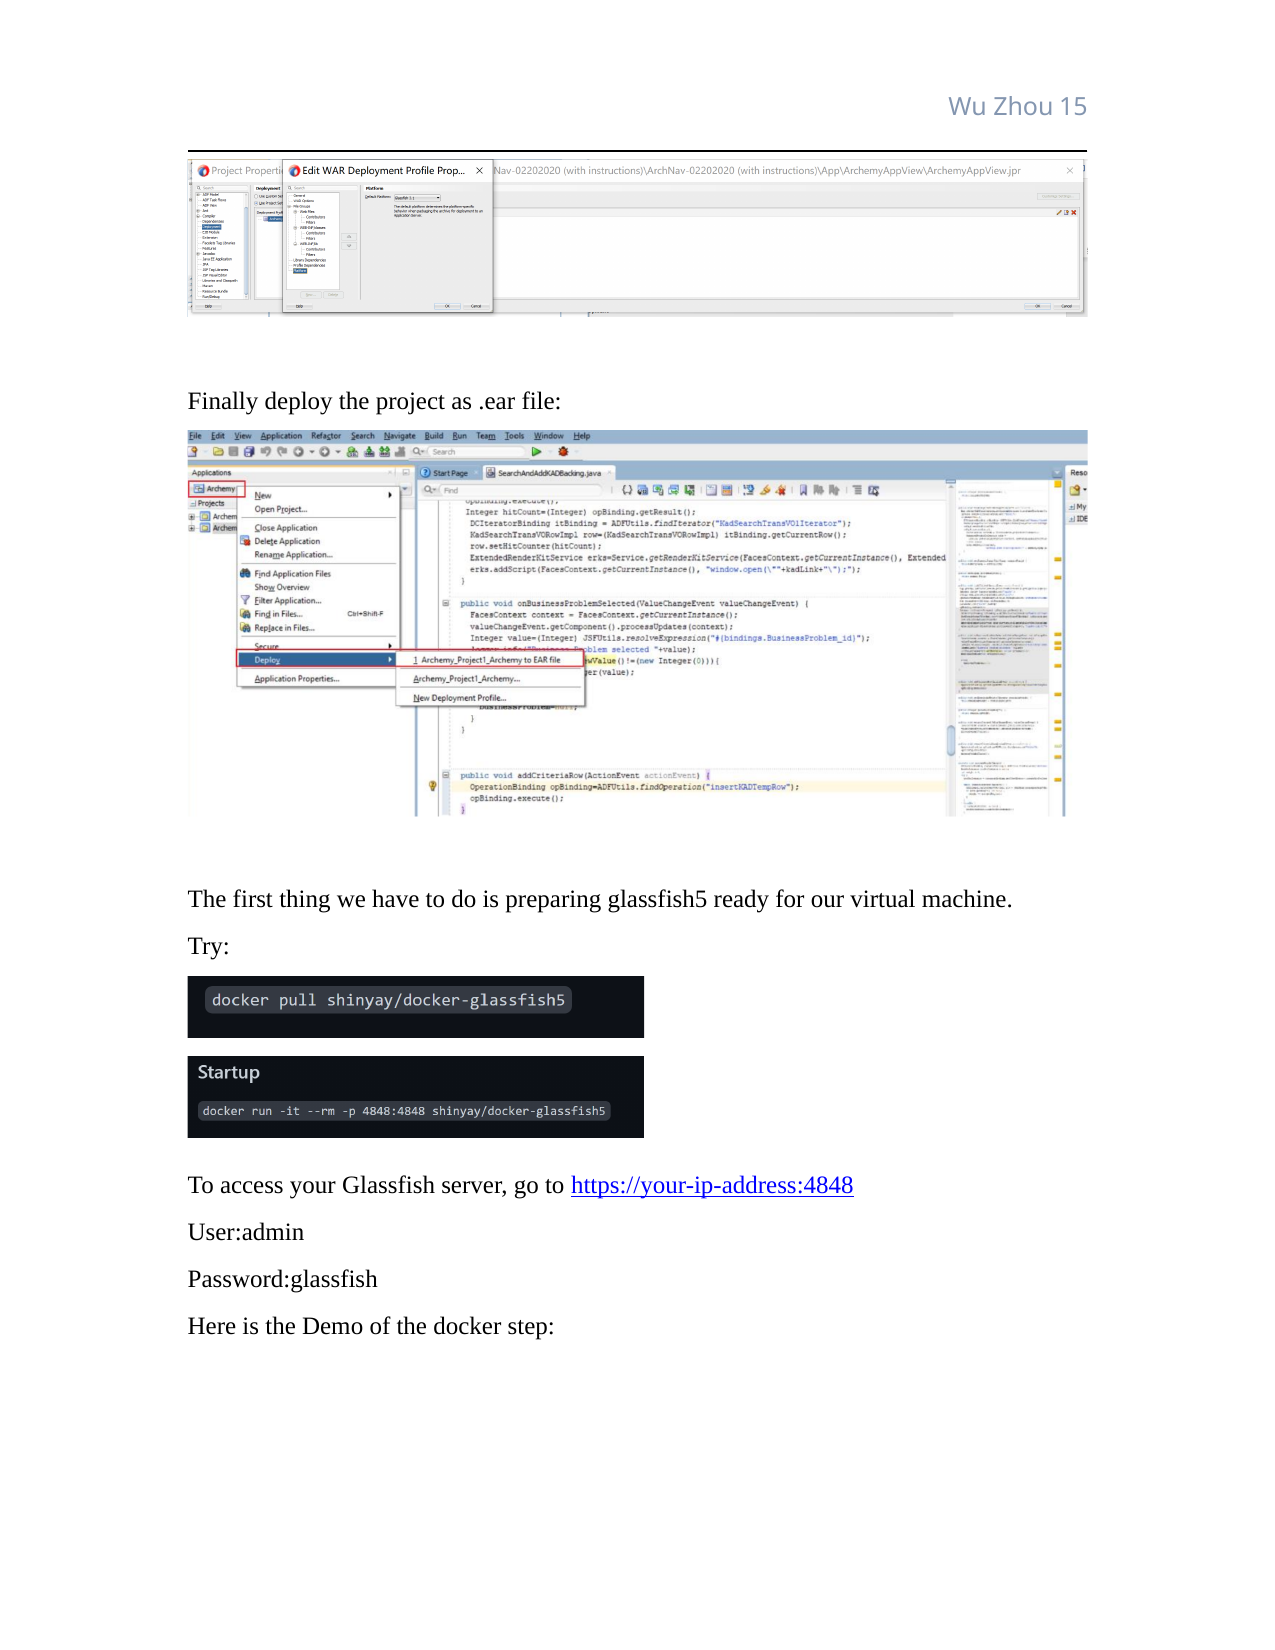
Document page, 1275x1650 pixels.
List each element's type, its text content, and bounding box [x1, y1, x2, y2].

text Password:glassfish [187, 1262, 1087, 1295]
text The first thing we have to do is preparing glassfish5 ready for our virtual machine. [187, 883, 1087, 915]
text Here is the Demo of the docker step: [187, 1309, 1087, 1342]
picture [187, 976, 645, 1038]
text Finally deploy the project as .ear file: [187, 384, 1087, 416]
text Try: [187, 929, 1087, 962]
text To access your Glassfish server, go to https://your-ip-address:4848 [187, 1169, 1087, 1201]
text User:admin [187, 1216, 1087, 1248]
picture [187, 430, 1088, 817]
picture [187, 1056, 644, 1138]
picture [187, 159, 1088, 317]
